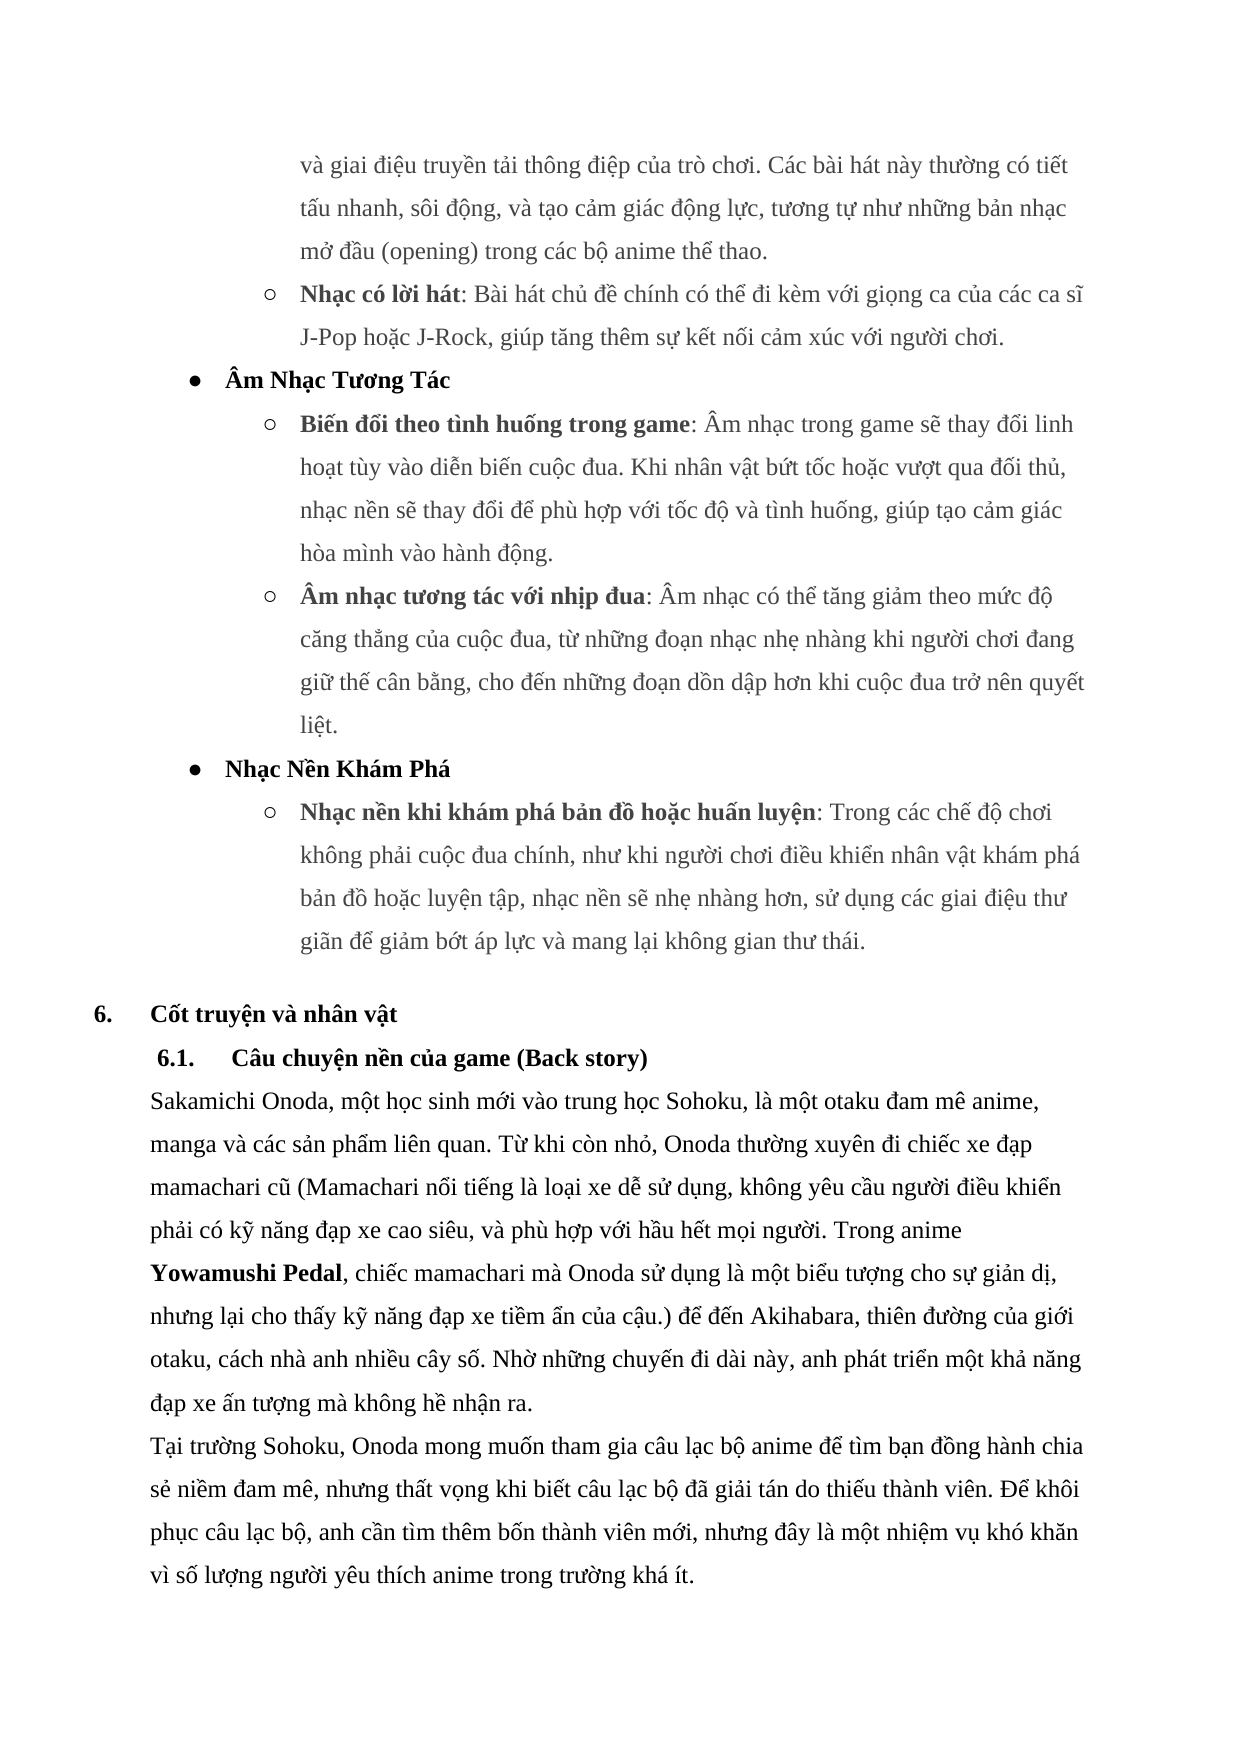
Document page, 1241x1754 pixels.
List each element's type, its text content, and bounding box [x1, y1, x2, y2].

subtitle Nhạc Nền Khám Phá [187, 754, 1090, 782]
subtitle Âm nhạc tương tác với nhịp đua: Âm nhạc có thể tăng giảm theo mức độ căng thẳng của cuộc đua, từ những đoạn nhạc nhẹ nhàng khi người chơi đang giữ thế cân bằng, cho đến những đoạn dồn dập hơn khi cuộc đua trở nên quyết liệt. [262, 581, 1090, 739]
subtitle Nhạc nền khi khám phá bản đồ hoặc huấn luyện: Trong các chế độ chơi không phải cuộc đua chính, như khi người chơi điều khiển nhân vật khám phá bản đồ hoặc luyện tập, nhạc nền sẽ nhẹ nhàng hơn, sử dụng các giai điệu thư giãn để giảm bớt áp lực và mang lại không gian thư thái. [262, 797, 1090, 955]
subtitle Nhạc có lời hát: Bài hát chủ đề chính có thể đi kèm với giọng ca của các ca sĩ J-Pop hoặc J-Rock, giúp tăng thêm sự kết nối cảm xúc với người chơi. [262, 279, 1090, 351]
subtitle Âm Nhạc Tương Tác [187, 366, 1090, 394]
text Sakamichi Onoda, một học sinh mới vào trung học Sohoku, là một otaku đam mê anime, manga và các sản phẩm liên quan. Từ khi còn nhỏ, Onoda thường xuyên đi chiếc xe đạp mamachari cũ (Mamachari nổi tiếng là loại xe dễ sử dụng, không yêu cầu người điều khiển phải có kỹ năng đạp xe cao siêu, và phù hợp với hầu hết mọi người. Trong anime Yowamushi Pedal, chiếc mamachari mà Onoda sử dụng là một biểu tượng cho sự giản dị, nhưng lại cho thấy kỹ năng đạp xe tiềm ẩn của cậu.) để đến Akihabara, thiên đường của giới otaku, cách nhà anh nhiều cây số. Nhờ những chuyến đi dài này, anh phát triển một khả năng đạp xe ấn tượng mà không hề nhận ra. [150, 1086, 1090, 1416]
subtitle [262, 150, 1090, 265]
text Tại trường Sohoku, Onoda mong muốn tham gia câu lạc bộ anime để tìm bạn đồng hành chia sẻ niềm đam mê, nhưng thất vọng khi biết câu lạc bộ đã giải tán do thiếu thành viên. Để khôi phục câu lạc bộ, anh cần tìm thêm bốn thành viên mới, nhưng đây là một nhiệm vụ khó khăn vì số lượng người yêu thích anime trong trường khá ít. [150, 1431, 1090, 1589]
list Cốt truyện và nhân vật [112, 999, 1090, 1028]
subtitle Biến đổi theo tình huống trong game: Âm nhạc trong game sẽ thay đổi linh hoạt tùy vào diễn biến cuộc đua. Khi nhân vật bứt tốc hoặc vượt qua đối thủ, nhạc nền sẽ thay đổi để phù hợp với tốc độ và tình huống, giúp tạo cảm giác hòa mình vào hành động. [262, 409, 1090, 567]
list Câu chuyện nền của game (Back story) [194, 1043, 1090, 1071]
